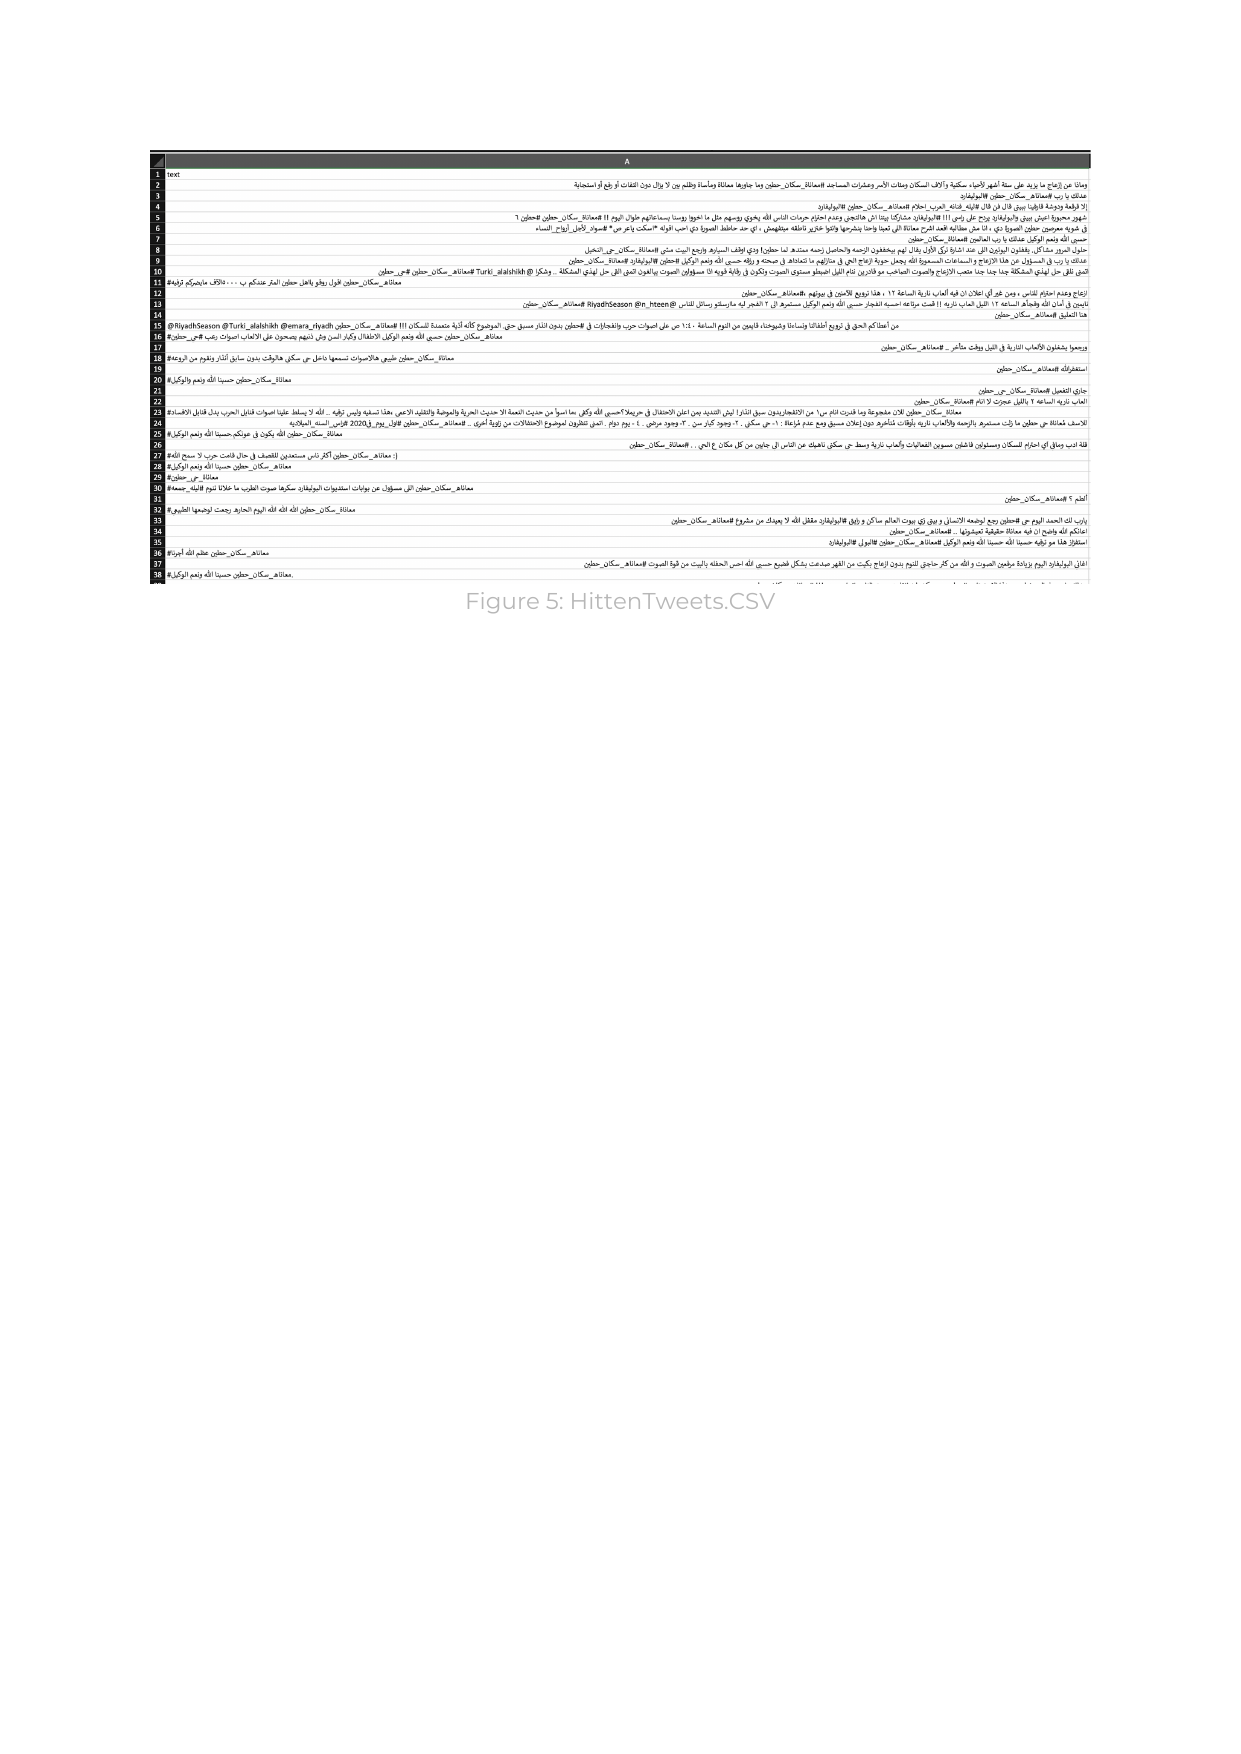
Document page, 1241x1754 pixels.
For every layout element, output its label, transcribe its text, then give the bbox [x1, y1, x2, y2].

text Figure 5: HittenTweets.CSV [150, 587, 1090, 615]
picture [150, 150, 1091, 584]
